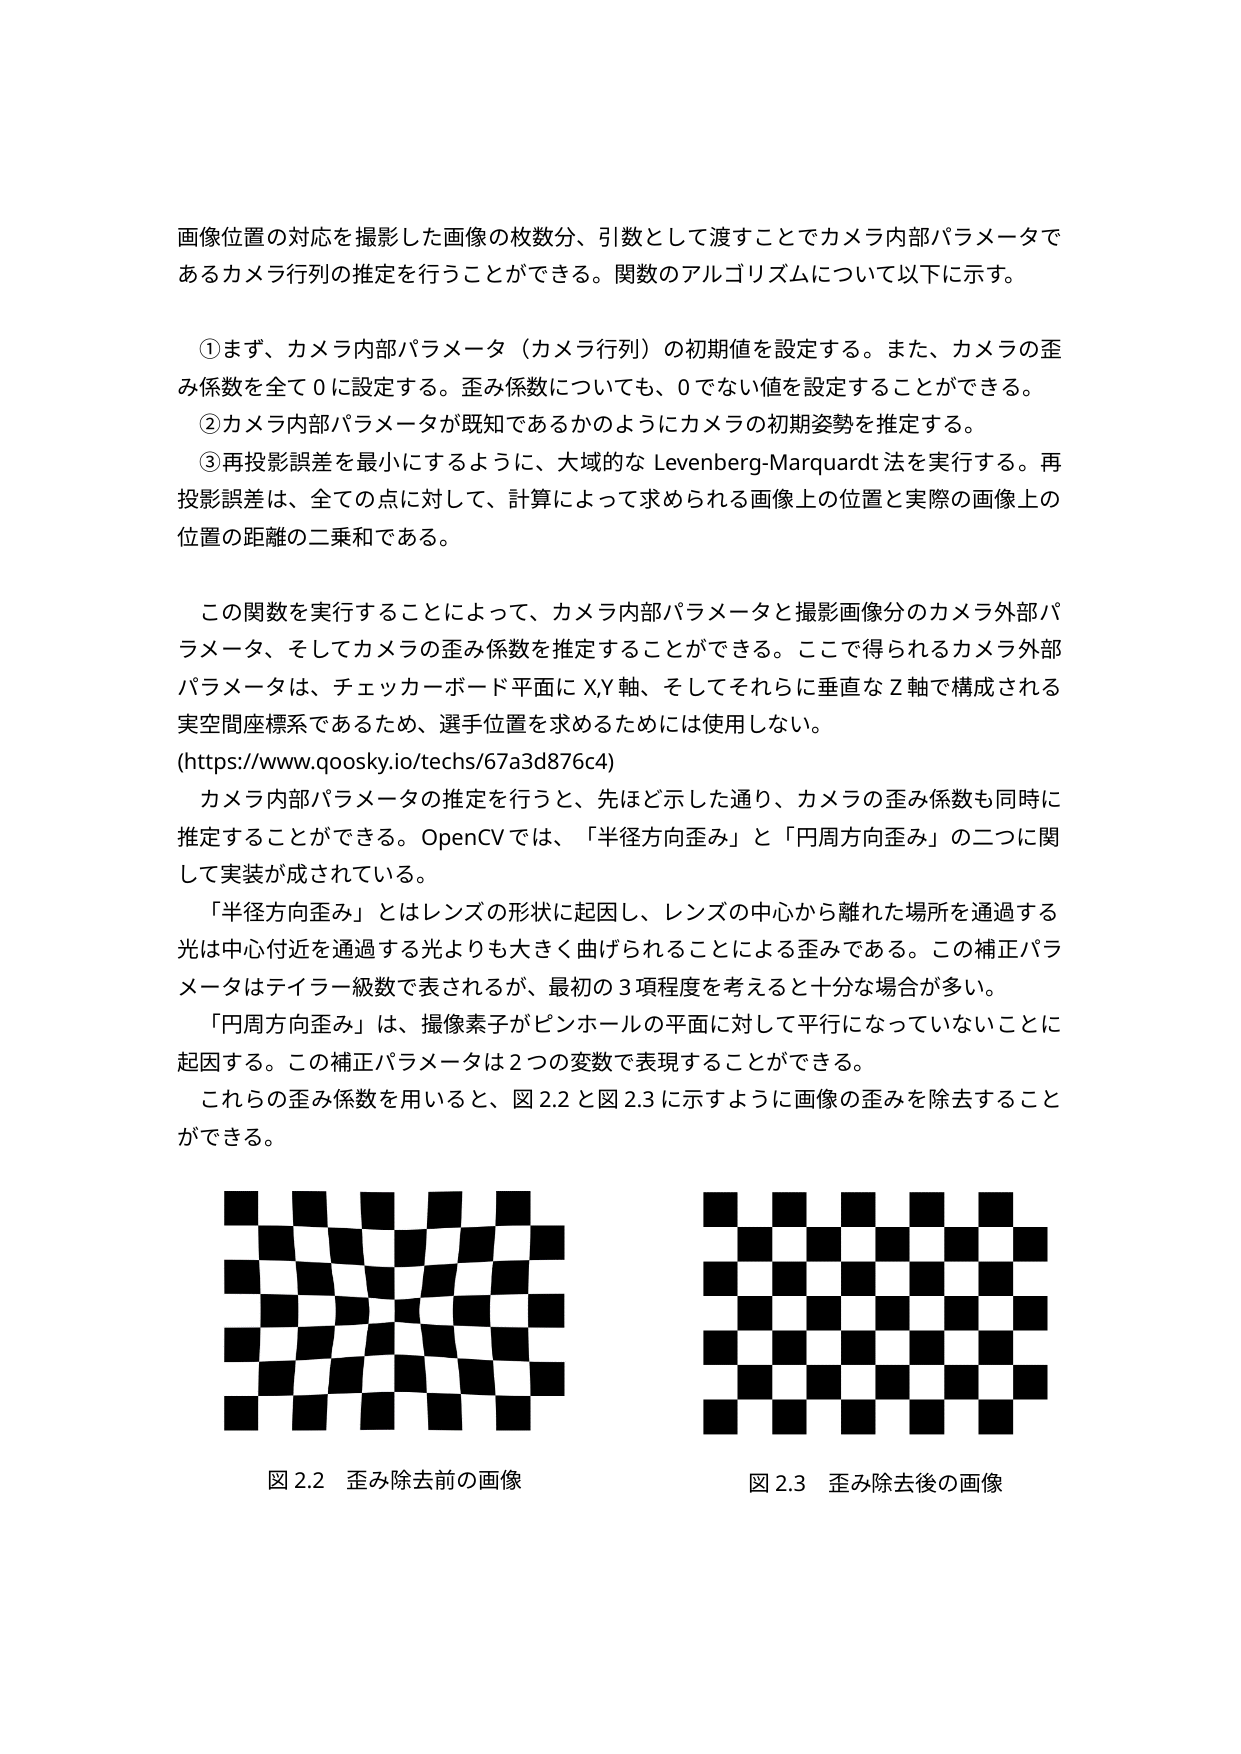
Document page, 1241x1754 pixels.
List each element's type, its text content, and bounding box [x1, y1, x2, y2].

text この関数を実行することによって、カメラ内部パラメータと撮影画像分のカメラ外部パラメータ、そしてカメラの歪み係数を推定することができる。ここで得られるカメラ外部パラメータは、チェッカーボード平面にX,Y軸、そしてそれらに垂直なZ軸で構成される実空間座標系であるため、選手位置を求めるためには使用しない。 [177, 592, 1063, 742]
text ①まず、カメラ内部パラメータ（カメラ行列）の初期値を設定する。また、カメラの歪み係数を全て0に設定する。歪み係数についても、0でない値を設定することができる。 [177, 292, 1063, 404]
text これらの歪み係数を用いると、図2.2と図2.3に示すように画像の歪みを除去することができる。 [177, 1079, 1063, 1154]
picture [688, 1168, 1063, 1458]
text (https://www.qoosky.io/techs/67a3d876c4) カメラ内部パラメータの推定を行うと、先ほど示した通り、カメラの歪み係数も同時に推定することができる。OpenCVでは、「半径方向歪み」と「円周方向歪み」の二つに関して実装が成されている。 [177, 742, 1063, 892]
text 「半径方向歪み」とはレンズの形状に起因し、レンズの中心から離れた場所を通過する光は中心付近を通過する光よりも大きく曲げられることによる歪みである。この補正パラメータはテイラー級数で表されるが、最初の3項程度を考えると十分な場合が多い。 [177, 892, 1063, 1004]
picture [209, 1167, 580, 1454]
text ②カメラ内部パラメータが既知であるかのようにカメラの初期姿勢を推定する。 [177, 404, 1063, 442]
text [177, 217, 1063, 292]
text ③再投影誤差を最小にするように、大域的なLevenberg-Marquardt法を実行する。再投影誤差は、全ての点に対して、計算によって求められる画像上の位置と実際の画像上の位置の距離の二乗和である。 [177, 442, 1063, 554]
text 「円周方向歪み」は、撮像素子がピンホールの平面に対して平行になっていないことに起因する。この補正パラメータは2つの変数で表現することができる。 [177, 1004, 1063, 1079]
